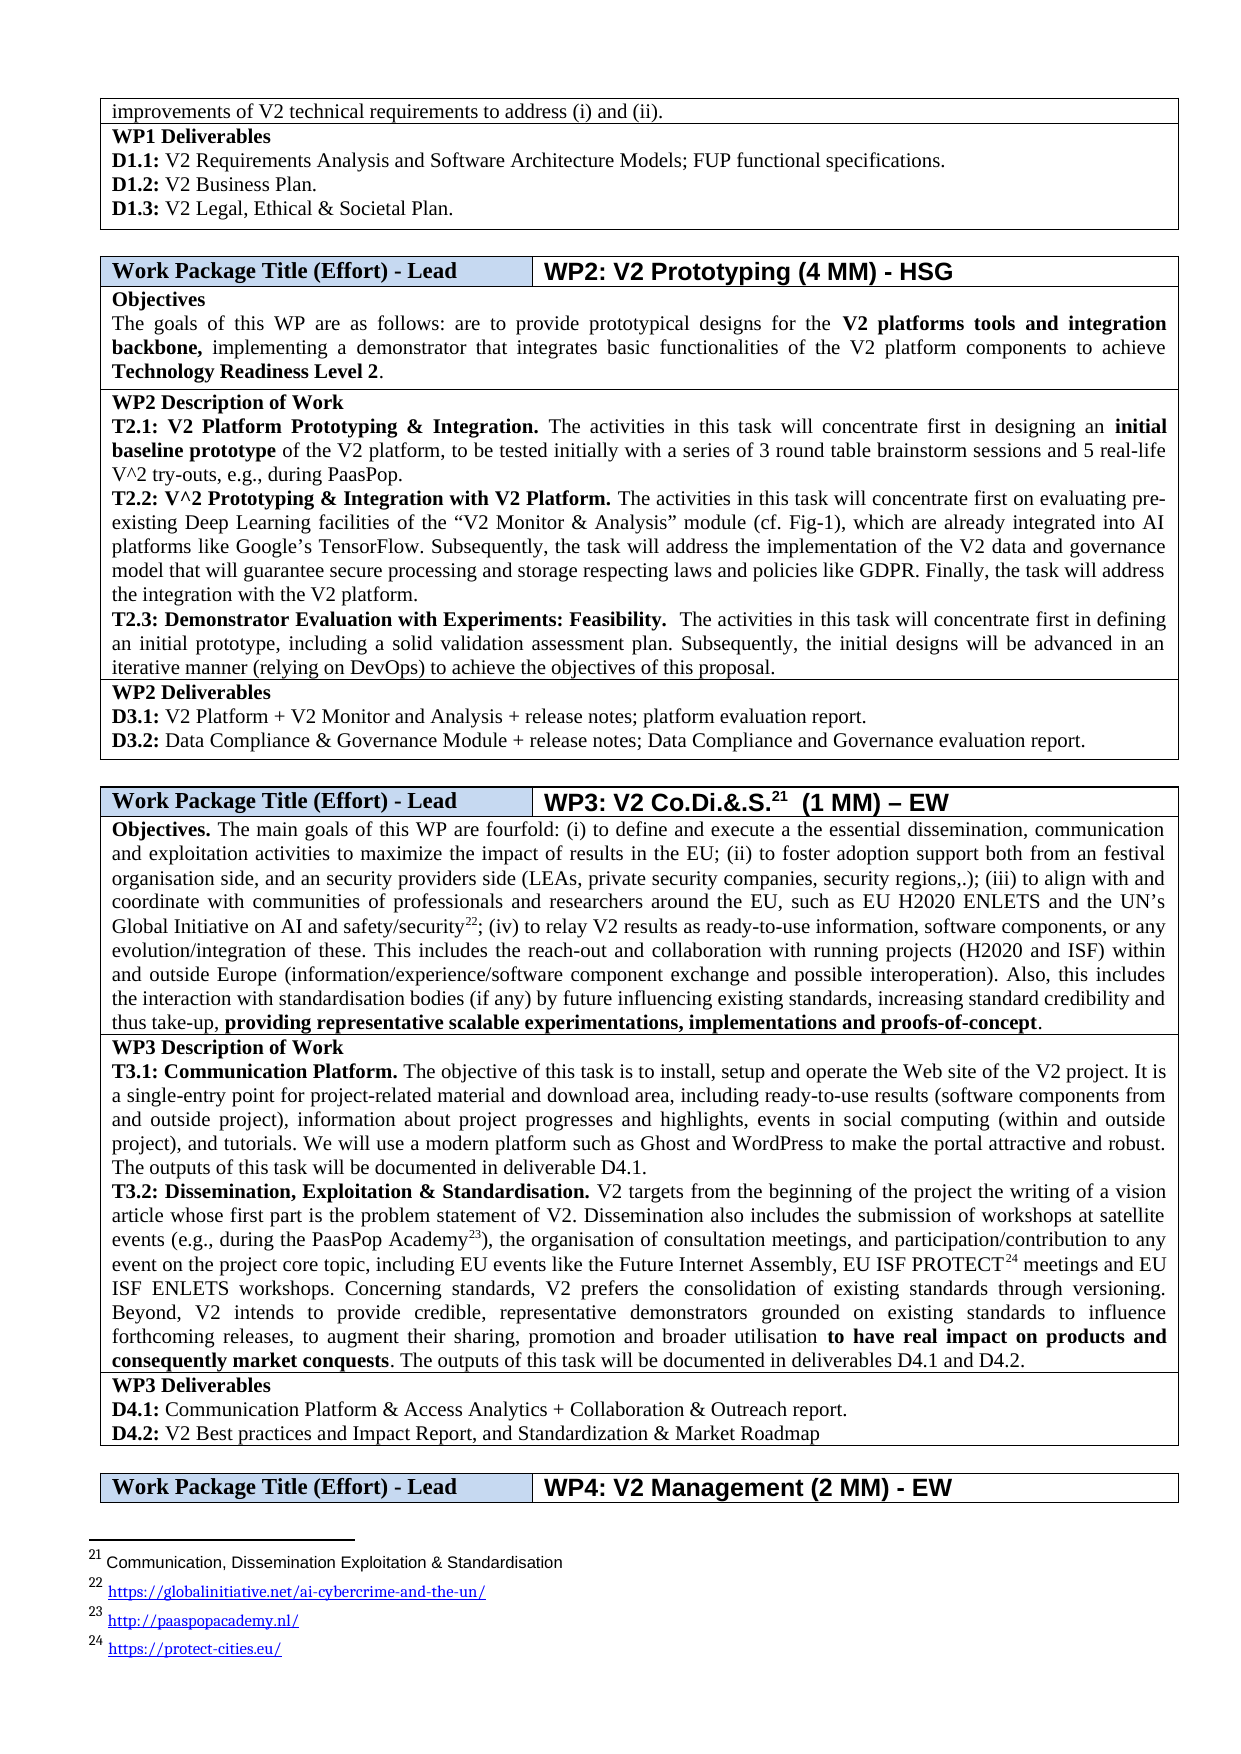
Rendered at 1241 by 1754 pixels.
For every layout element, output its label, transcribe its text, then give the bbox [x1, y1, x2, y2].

table_header Work Package Title (Effort) - Lead [101, 788, 532, 816]
table_cell Objectives. The main goals of this WP are fourfold: (i) to define and execute a the essential dissemination, communication and exploitation activities to maximize the impact of results in the EU; (ii) to foster adoption support both from an festival organisation side, and an security providers side (LEAs, private security companies, security regions,.); (iii) to align with and coordinate with communities of professionals and researchers around the EU, such as EU H2020 ENLETS and the UN’s Global Initiative on AI and safety/security; (iv) to relay V2 results as ready-to-use information, software components, or any evolution/integration of these. This includes the reach-out and collaboration with running projects (H2020 and ISF) within and outside Europe (information/experience/software component exchange and possible interoperation). Also, this includes the interaction with standardisation bodies (if any) by future influencing existing standards, increasing standard credibility and thus take-up, providing representative scalable experimentations, implementations and proofs-of-concept. [101, 817, 1178, 1034]
table_cell WP2 Description of Work T2.1: V2 Platform Prototyping & Integration. The activities in this task will concentrate first in designing an initial baseline prototype of the V2 platform, to be tested initially with a series of 3 round table brainstorm sessions and 5 real-life V^2 try-outs, e.g., during PaasPop. T2.2: V^2 Prototyping & Integration with V2 Platform. The activities in this task will concentrate first on evaluating pre-existing Deep Learning facilities of the “V2 Monitor & Analysis” module (cf. Fig-1), which are already integrated into AI platforms like Google’s TensorFlow. Subsequently, the task will address the implementation of the V2 data and governance model that will guarantee secure processing and storage respecting laws and policies like GDPR. Finally, the task will address the integration with the V2 platform. T2.3: Demonstrator Evaluation with Experiments: Feasibility. The activities in this task will concentrate first in defining an initial prototype, including a solid validation assessment plan. Subsequently, the initial designs will be advanced in an iterative manner (relying on DevOps) to achieve the objectives of this proposal. [101, 390, 1178, 679]
table_header WP2: V2 Prototyping (4 MM) - HSG [533, 257, 1178, 286]
table_header Work Package Title (Effort) - Lead [101, 1474, 532, 1502]
table_cell WP3 Deliverables D4.1: Communication Platform & Access Analytics + Collaboration & Outreach report. D4.2: V2 Best practices and Impact Report, and Standardization & Market Roadmap [101, 1373, 1178, 1445]
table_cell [101, 99, 1178, 123]
table_cell Objectives The goals of this WP are as follows: are to provide prototypical designs for the V2 platforms tools and integration backbone, implementing a demonstrator that integrates basic functionalities of the V2 platform components to achieve Technology Readiness Level 2. [101, 287, 1178, 389]
table_header WP4: V2 Management (2 MM) - EW [533, 1474, 1178, 1502]
table_header WP3: V2 Co.Di.&.S. (1 MM) – EW [533, 788, 1178, 816]
table_header Work Package Title (Effort) - Lead [101, 257, 532, 286]
table_cell WP2 Deliverables D3.1: V2 Platform + V2 Monitor and Analysis + release notes; platform evaluation report. D3.2: Data Compliance & Governance Module + release notes; Data Compliance and Governance evaluation report. [101, 680, 1178, 759]
table_cell WP3 Description of Work T3.1: Communication Platform. The objective of this task is to install, setup and operate the Web site of the V2 project. It is a single-entry point for project-related material and download area, including ready-to-use results (software components from and outside project), information about project progresses and highlights, events in social computing (within and outside project), and tutorials. We will use a modern platform such as Ghost and WordPress to make the portal attractive and robust. The outputs of this task will be documented in deliverable D4.1. T3.2: Dissemination, Exploitation & Standardisation. V2 targets from the beginning of the project the writing of a vision article whose first part is the problem statement of V2. Dissemination also includes the submission of workshops at satellite events (e.g., during the PaasPop Academy), the organisation of consultation meetings, and participation/contribution to any event on the project core topic, including EU events like the Future Internet Assembly, EU ISF PROTECT meetings and EU ISF ENLETS workshops. Concerning standards, V2 prefers the consolidation of existing standards through versioning. Beyond, V2 intends to provide credible, representative demonstrators grounded on existing standards to influence forthcoming releases, to augment their sharing, promotion and broader utilisation to have real impact on products and consequently market conquests. The outputs of this task will be documented in deliverables D4.1 and D4.2. [101, 1035, 1178, 1372]
table_cell WP1 Deliverables D1.1: V2 Requirements Analysis and Software Architecture Models; FUP functional specifications. D1.2: V2 Business Plan. D1.3: V2 Legal, Ethical & Societal Plan. [101, 124, 1178, 228]
